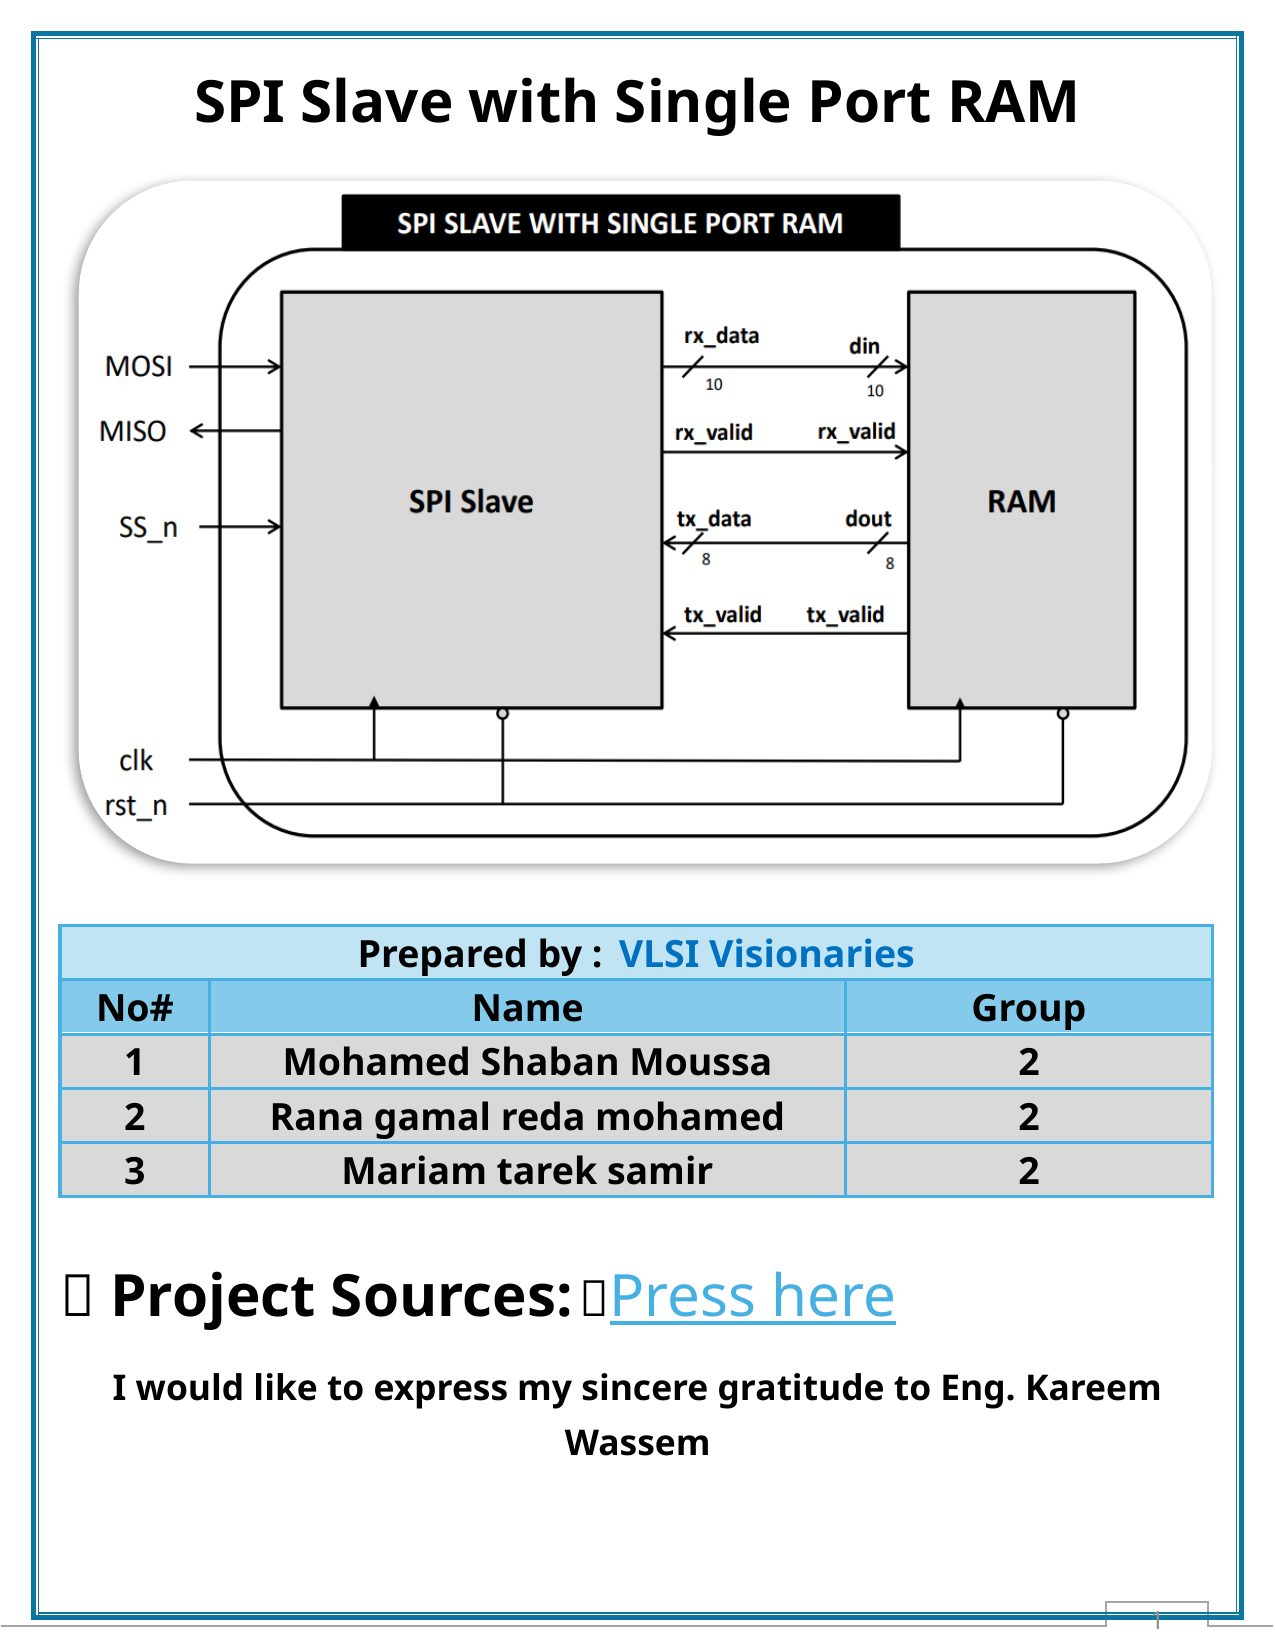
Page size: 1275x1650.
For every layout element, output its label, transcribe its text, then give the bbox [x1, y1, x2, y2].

text SPI Slave with Single Port RAM [60, 60, 1215, 139]
table_cell Mohamed Shaban Moussa [211, 1036, 844, 1087]
table_cell Mariam tarek samir [211, 1144, 844, 1195]
text I would like to express my sincere gratitude to Eng. Kareem Wassem [60, 1362, 1215, 1466]
table_cell Rana gamal reda mohamed [211, 1090, 844, 1141]
table_cell 1 [62, 1036, 208, 1087]
table_cell 2 [847, 1090, 1211, 1141]
table_cell Group [847, 981, 1211, 1032]
table_cell No# [62, 981, 208, 1032]
table_cell 3 [62, 1144, 208, 1195]
table_cell 2 [62, 1090, 208, 1141]
table_cell Name [211, 981, 844, 1032]
table_cell 2 [847, 1036, 1211, 1087]
table_cell 2 [847, 1144, 1211, 1195]
picture [78, 180, 1212, 864]
text 📁 Project Sources: 📎Press here [60, 1254, 1215, 1333]
table_header Prepared by : VLSI Visionaries [62, 927, 1211, 978]
